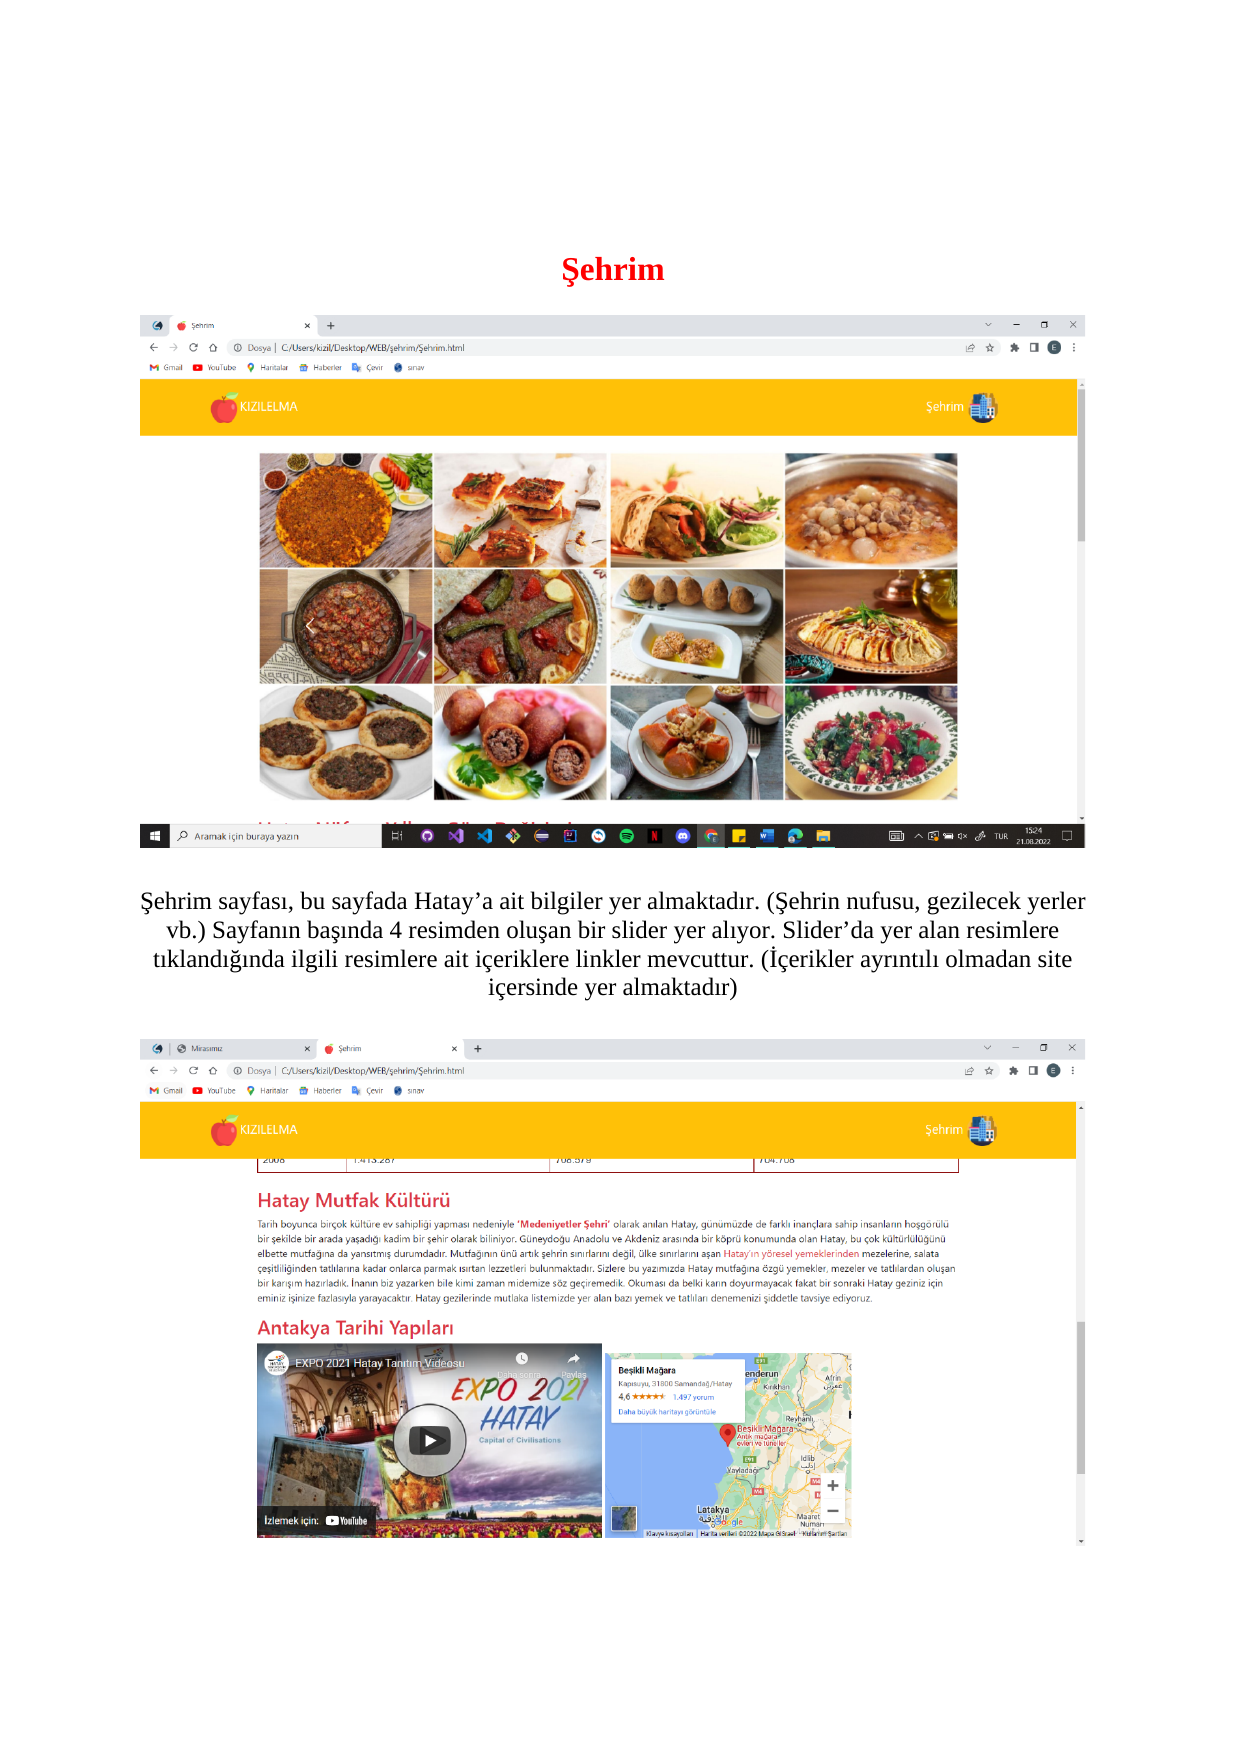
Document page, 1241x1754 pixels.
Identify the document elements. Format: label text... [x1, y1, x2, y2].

picture [140, 1039, 1086, 1546]
text Şehrim [133, 249, 1093, 287]
picture [140, 315, 1086, 848]
text Şehrim sayfası, bu sayfada Hatay’a ait bilgiler yer almaktadır. (Şehrin nufusu, gezilecek yerler vb.) Sayfanın başında 4 resimden oluşan bir slider yer alıyor. Slider’da yer alan resimlere tıklandığında ilgili resimlere ait içeriklere linkler mevcuttur. (İçerikler ayrıntılı olmadan site içersinde yer almaktadır) [133, 886, 1093, 1001]
